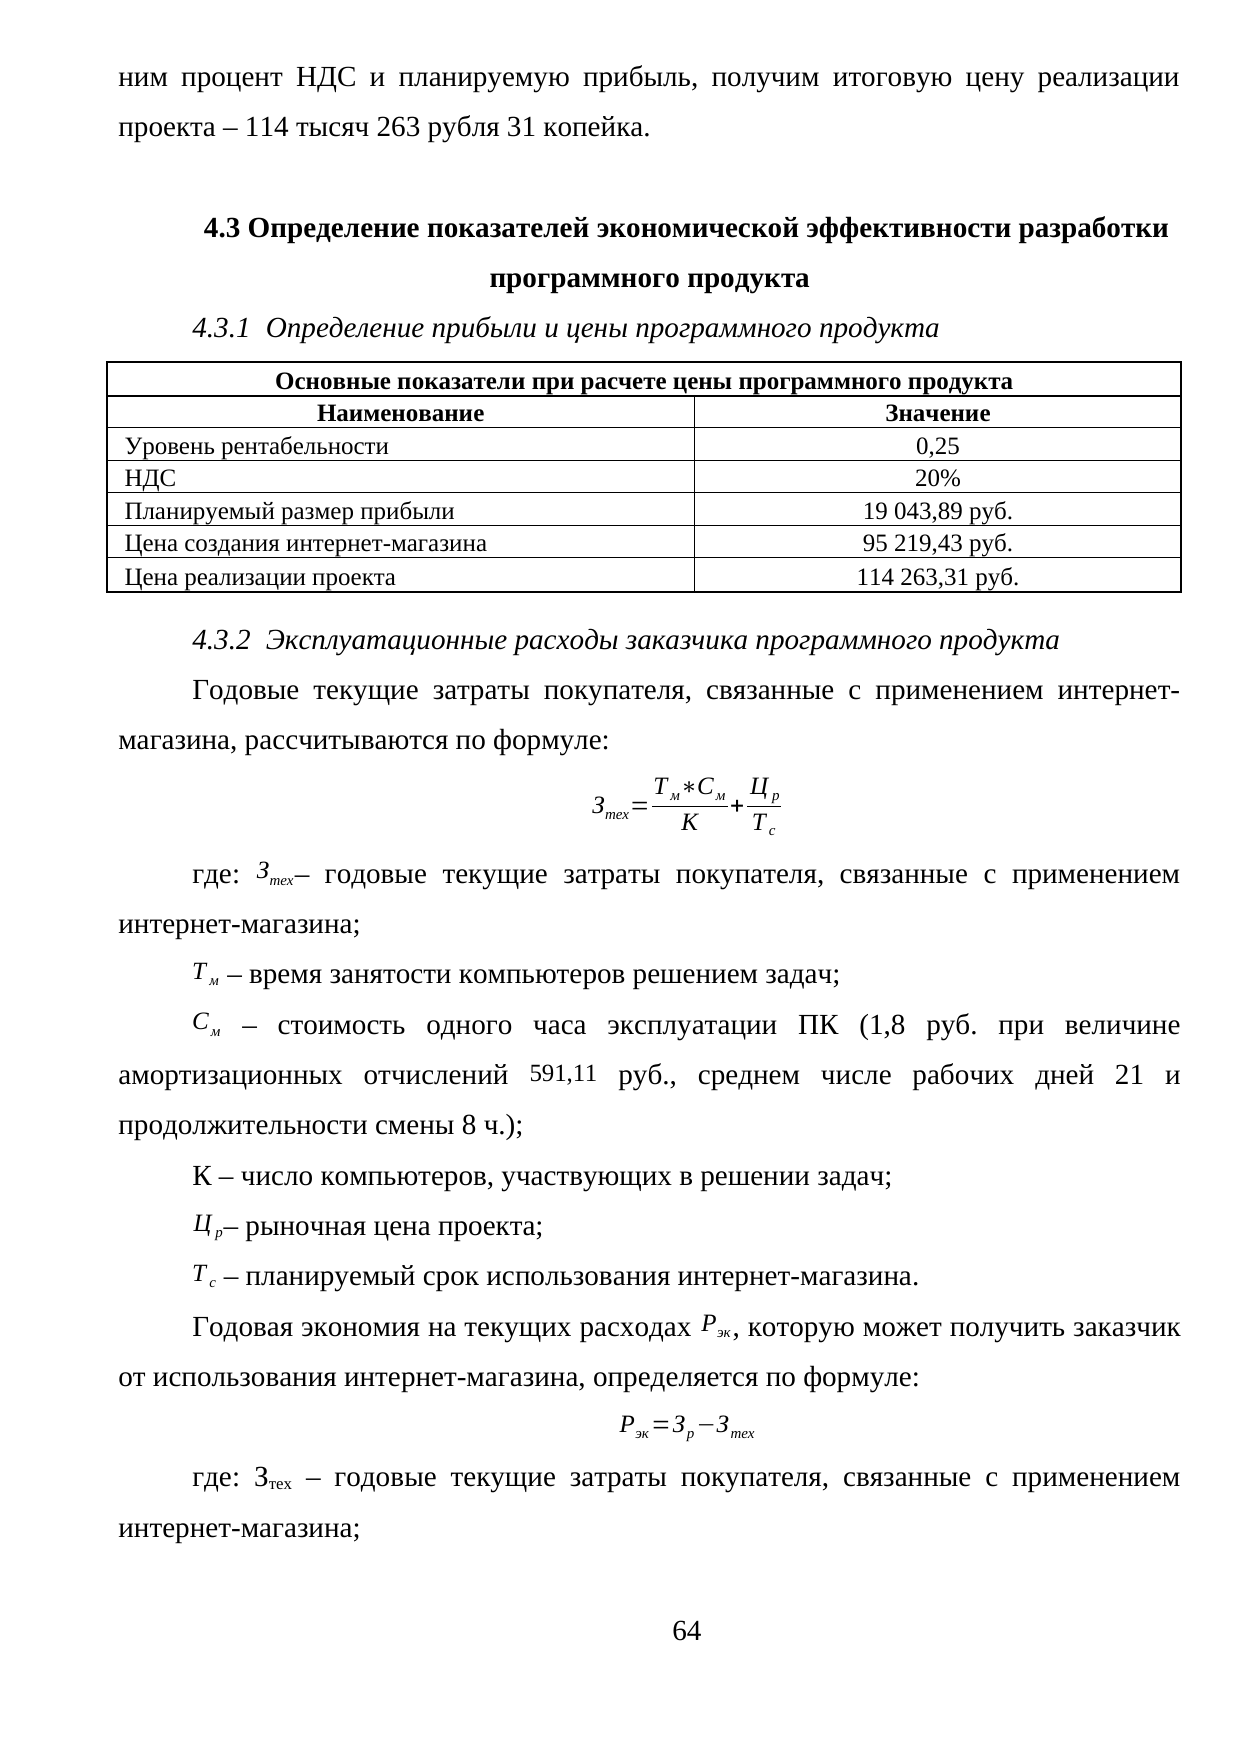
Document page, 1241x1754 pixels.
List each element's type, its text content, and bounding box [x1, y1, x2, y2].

text 4.3.1 Определение прибыли и цены программного продукта [118, 311, 1181, 344]
table_cell Цена создания интернет-магазина [108, 526, 694, 557]
text – время занятости компьютеров решением задач; [118, 956, 1181, 990]
table_cell Наименование [108, 397, 694, 427]
text – планируемый срок использования интернет-магазина. [118, 1258, 1181, 1292]
text где: – годовые текущие затраты покупателя, связанные с применением интернет-магазина; [118, 856, 1181, 940]
table_cell Значение [695, 397, 1180, 427]
table_cell 114 263,31 руб. [695, 558, 1180, 591]
table_cell Планируемый размер прибыли [108, 493, 694, 525]
table_cell 20% [695, 461, 1180, 492]
text – рыночная цена проекта; [118, 1208, 1181, 1242]
text где: Зтех – годовые текущие затраты покупателя, связанные с применением интернет-магазина; [118, 1459, 1181, 1543]
table_cell Уровень рентабельности [108, 428, 694, 460]
table_cell НДС [108, 461, 694, 492]
subtitle 4.3 Определение показателей экономической эффективности разработки программного продукта [118, 210, 1181, 294]
table_cell 95 219,43 руб. [695, 526, 1180, 557]
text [118, 59, 1181, 143]
text Годовая экономия на текущих расходах , которую может получить заказчик от использования интернет-магазина, определяется по формуле: [118, 1309, 1181, 1392]
text 4.3.2 Эксплуатационные расходы заказчика программного продукта [118, 622, 1181, 655]
text К – число компьютеров, участвующих в решении задач; [118, 1158, 1181, 1191]
text Годовые текущие затраты покупателя, связанные с применением интернет-магазина, рассчитываются по формуле: [118, 672, 1181, 756]
text – стоимость одного часа эксплуатации ПК (1,8 руб. при величине амортизационных отчислений руб., среднем числе рабочих дней 21 и продолжительности смены 8 ч.); [118, 1007, 1181, 1141]
table_header Основные показатели при расчете цены программного продукта [108, 363, 1180, 395]
table_cell Цена реализации проекта [108, 558, 694, 591]
table_cell 19 043,89 руб. [695, 493, 1180, 525]
table_cell 0,25 [695, 428, 1180, 460]
